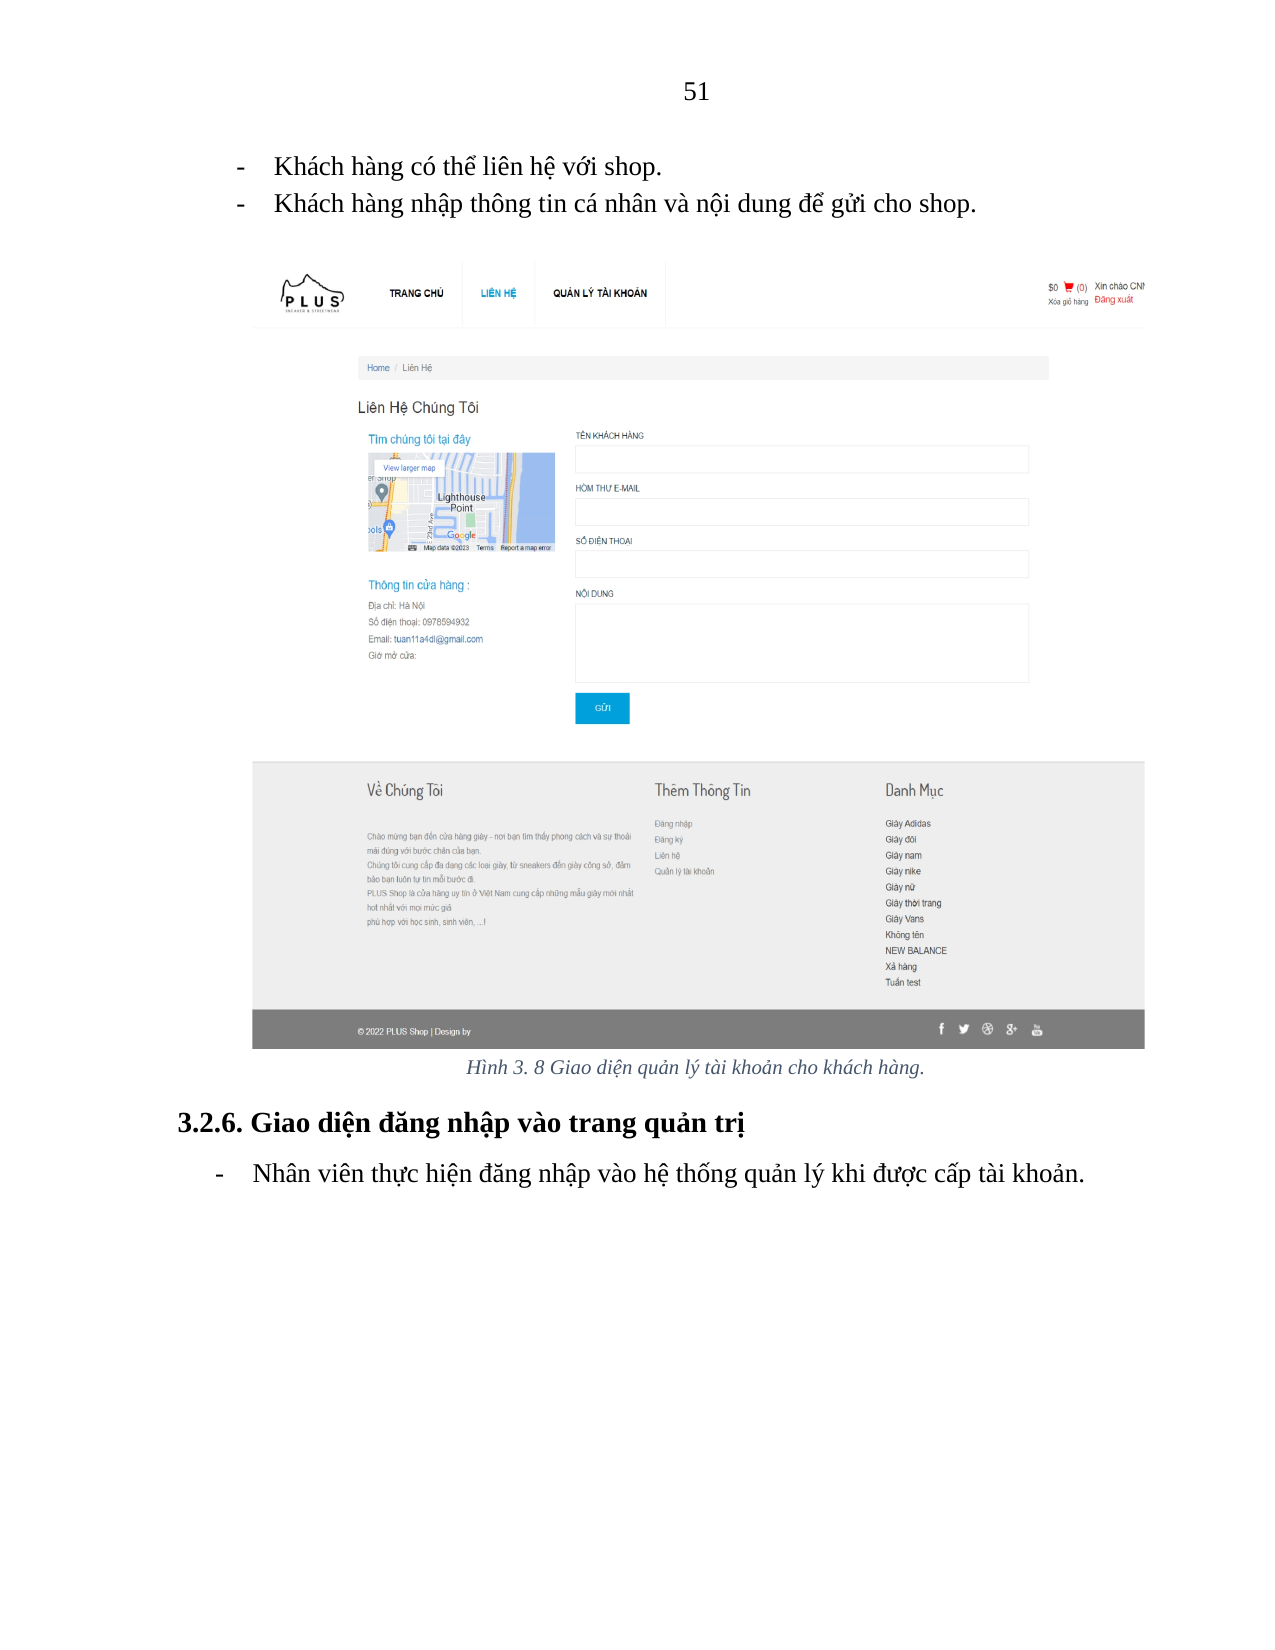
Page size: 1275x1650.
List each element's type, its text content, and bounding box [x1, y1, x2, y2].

list Khách hàng nhập thông tin cá nhân và nội dung để gửi cho shop. [236, 187, 1157, 218]
list Khách hàng có thể liên hệ với shop. [236, 149, 1157, 181]
text Hình 3. 8 Giao diện quản lý tài khoản cho khách hàng. [177, 1055, 1157, 1079]
list Nhân viên thực hiện đăng nhập vào hệ thống quản lý khi được cấp tài khoản. [215, 1157, 1157, 1189]
subtitle 3.2.6. Giao diện đăng nhập vào trang quản trị [177, 1105, 1157, 1138]
picture [252, 261, 1145, 1049]
